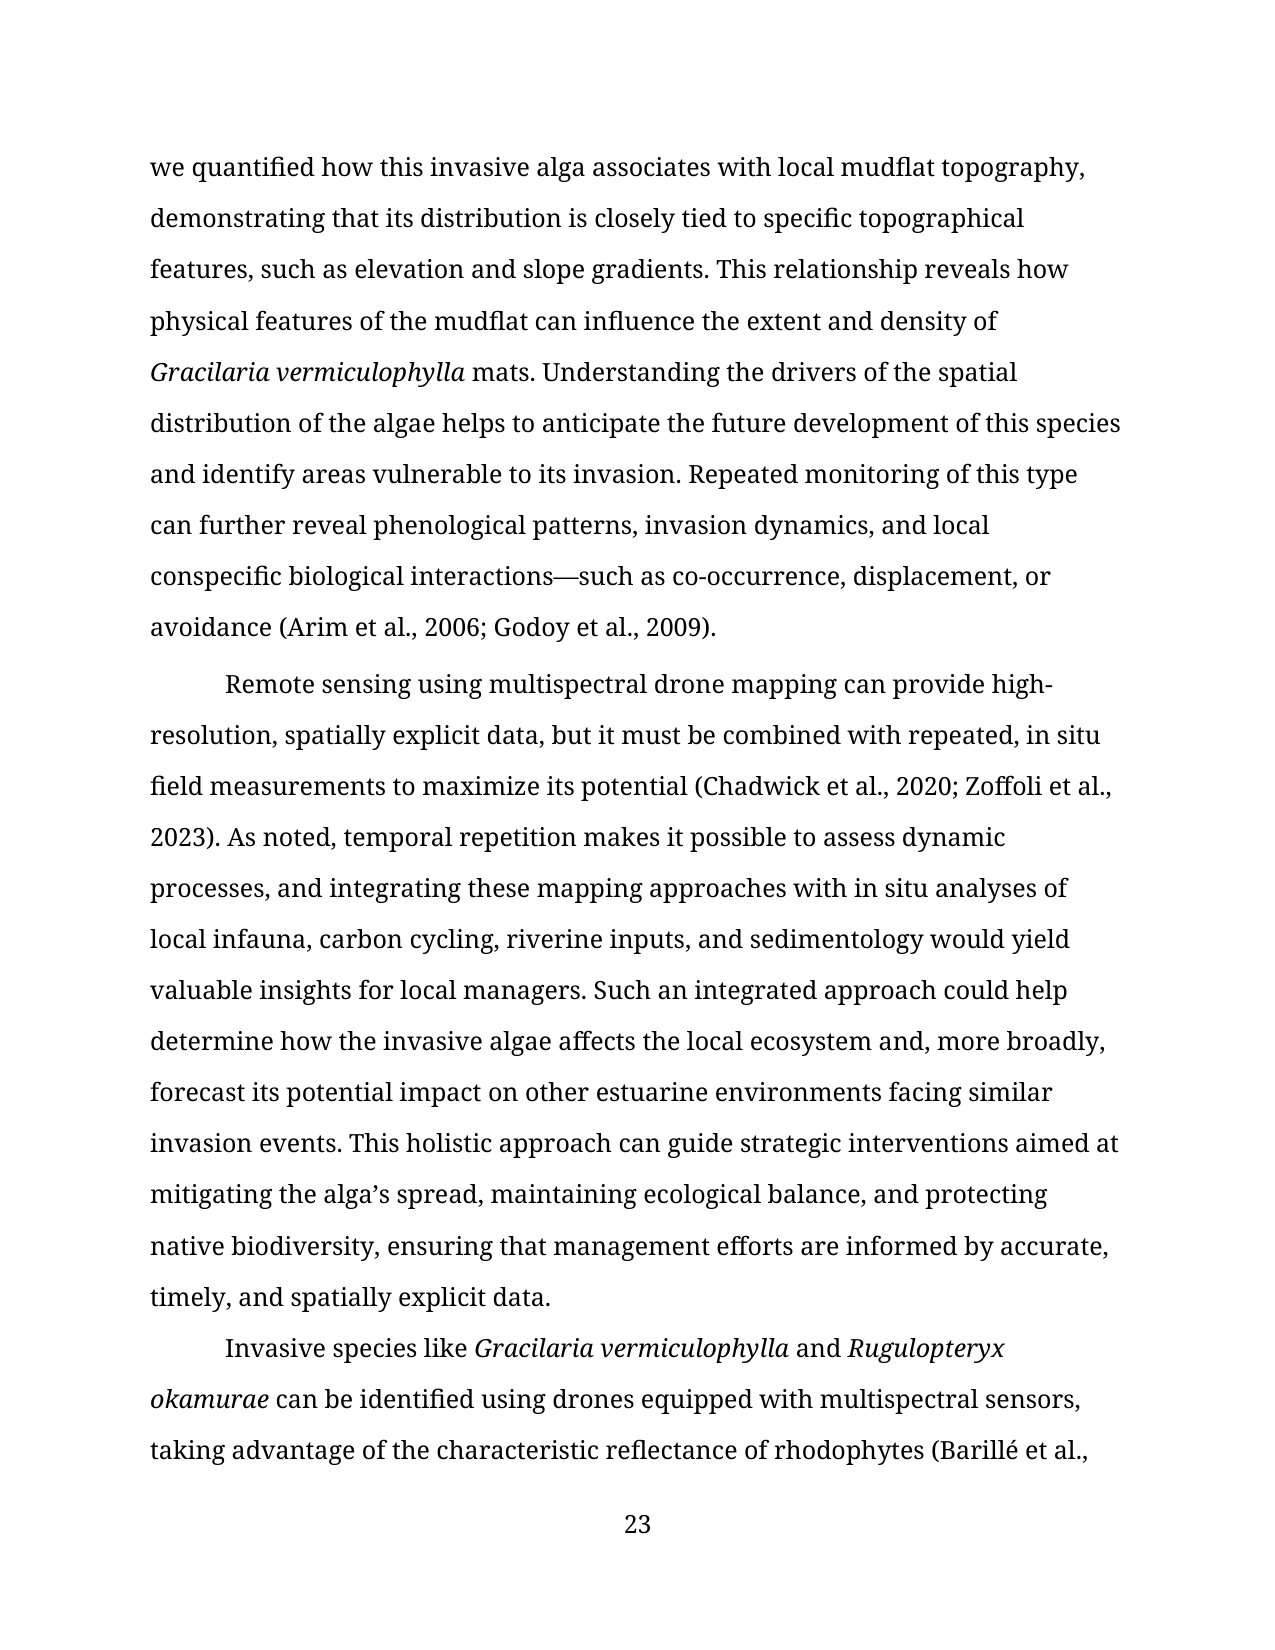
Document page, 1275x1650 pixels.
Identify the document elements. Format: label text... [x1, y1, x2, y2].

text Remote sensing using multispectral drone mapping can provide high-resolution, spatially explicit data, but it must be combined with repeated, in situ field measurements to maximize its potential (Chadwick et al., 2020; Zoffoli et al., 2023). As noted, temporal repetition makes it possible to assess dynamic processes, and integrating these mapping approaches with in situ analyses of local infauna, carbon cycling, riverine inputs, and sedimentology would yield valuable insights for local managers. Such an integrated approach could help determine how the invasive algae affects the local ecosystem and, more broadly, forecast its potential impact on other estuarine environments facing similar invasion events. This holistic approach can guide strategic interventions aimed at mitigating the alga’s spread, maintaining ecological balance, and protecting native biodiversity, ensuring that management efforts are informed by accurate, timely, and spatially explicit data. [150, 667, 1125, 1313]
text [150, 1330, 1125, 1466]
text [150, 150, 1125, 643]
